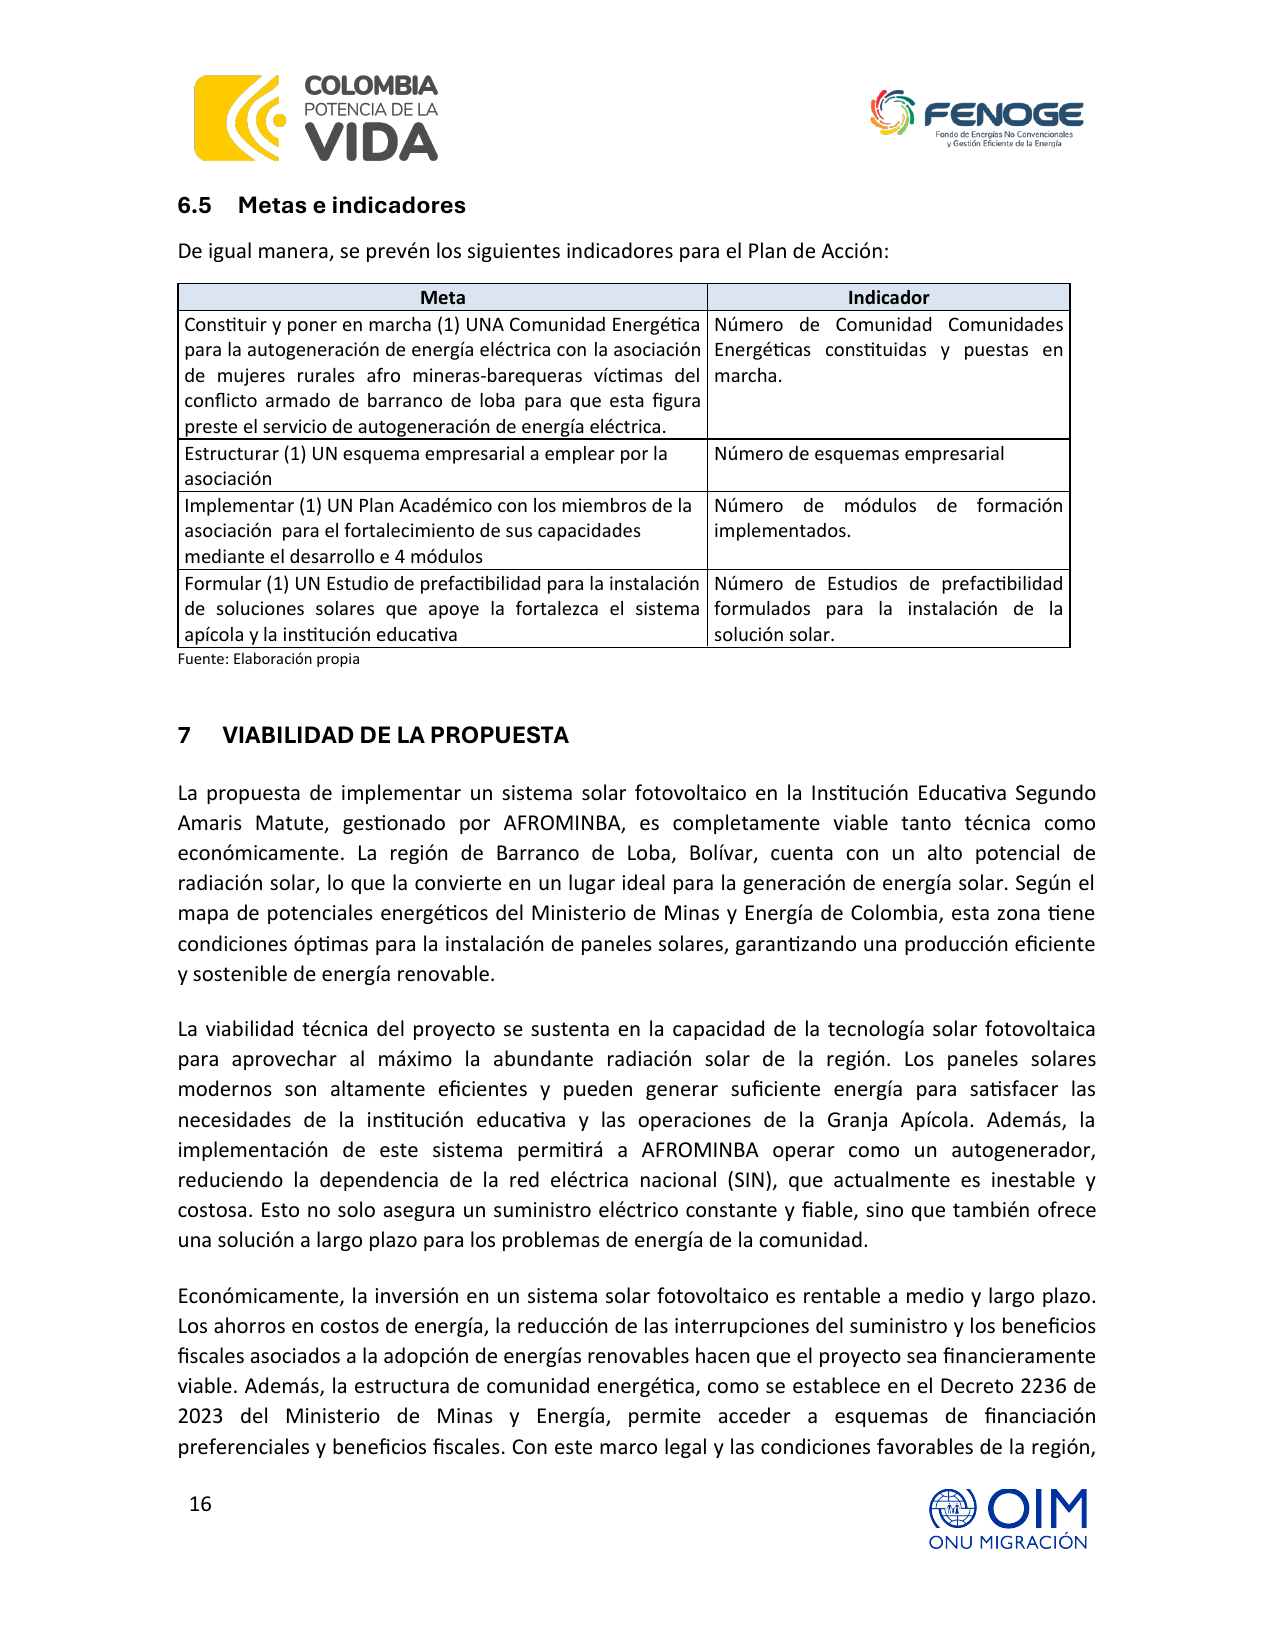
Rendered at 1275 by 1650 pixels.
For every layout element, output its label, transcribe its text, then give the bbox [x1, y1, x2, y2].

table_header Meta [179, 284, 707, 310]
subtitle Metas e indicadores [177, 190, 1098, 221]
text Fuente: Elaboración propia [177, 648, 1098, 668]
picture [188, 73, 444, 163]
picture [869, 88, 1086, 148]
table_cell Número de módulos de formación implementados. [708, 492, 1069, 568]
text La propuesta de implementar un sistema solar fotovoltaico en la Institución Educativa Segundo Amaris Matute, gestionado por AFROMINBA, es completamente viable tanto técnica como económicamente. La región de Barranco de Loba, Bolívar, cuenta con un alto potencial de radiación solar, lo que la convierte en un lugar ideal para la generación de energía solar. Según el mapa de potenciales energéticos del Ministerio de Minas y Energía de Colombia, esta zona tiene condiciones óptimas para la instalación de paneles solares, garantizando una producción eficiente y sostenible de energía renovable. [177, 778, 1098, 987]
table_cell Número de Comunidad Comunidades Energéticas constituidas y puestas en marcha. [708, 311, 1069, 438]
subtitle VIABILIDAD DE LA PROPUESTA [177, 720, 1098, 750]
table_header Indicador [708, 284, 1069, 310]
text La viabilidad técnica del proyecto se sustenta en la capacidad de la tecnología solar fotovoltaica para aprovechar al máximo la abundante radiación solar de la región. Los paneles solares modernos son altamente eficientes y pueden generar suficiente energía para satisfacer las necesidades de la institución educativa y las operaciones de la Granja Apícola. Además, la implementación de este sistema permitirá a AFROMINBA operar como un autogenerador, reduciendo la dependencia de la red eléctrica nacional (SIN), que actualmente es inestable y costosa. Esto no solo asegura un suministro eléctrico constante y fiable, sino que también ofrece una solución a largo plazo para los problemas de energía de la comunidad. [177, 1014, 1098, 1254]
table_cell Estructurar (1) UN esquema empresarial a emplear por la asociación [179, 440, 707, 491]
table_cell Constituir y poner en marcha (1) UNA Comunidad Energética para la autogeneración de energía eléctrica con la asociación de mujeres rurales afro mineras-barequeras víctimas del conflicto armado de barranco de loba para que esta figura preste el servicio de autogeneración de energía eléctrica. [179, 311, 707, 438]
table_cell Número de esquemas empresarial [708, 440, 1069, 491]
picture [929, 1489, 1087, 1549]
text De igual manera, se prevén los siguientes indicadores para el Plan de Acción: [177, 236, 1098, 264]
table_cell Implementar (1) UN Plan Académico con los miembros de la asociación para el fortalecimiento de sus capacidades mediante el desarrollo e 4 módulos [179, 492, 707, 568]
table_cell Formular (1) UN Estudio de prefactibilidad para la instalación de soluciones solares que apoye la fortalezca el sistema apícola y la institución educativa [179, 570, 707, 646]
table_cell Número de Estudios de prefactibilidad formulados para la instalación de la solución solar. [708, 570, 1069, 646]
